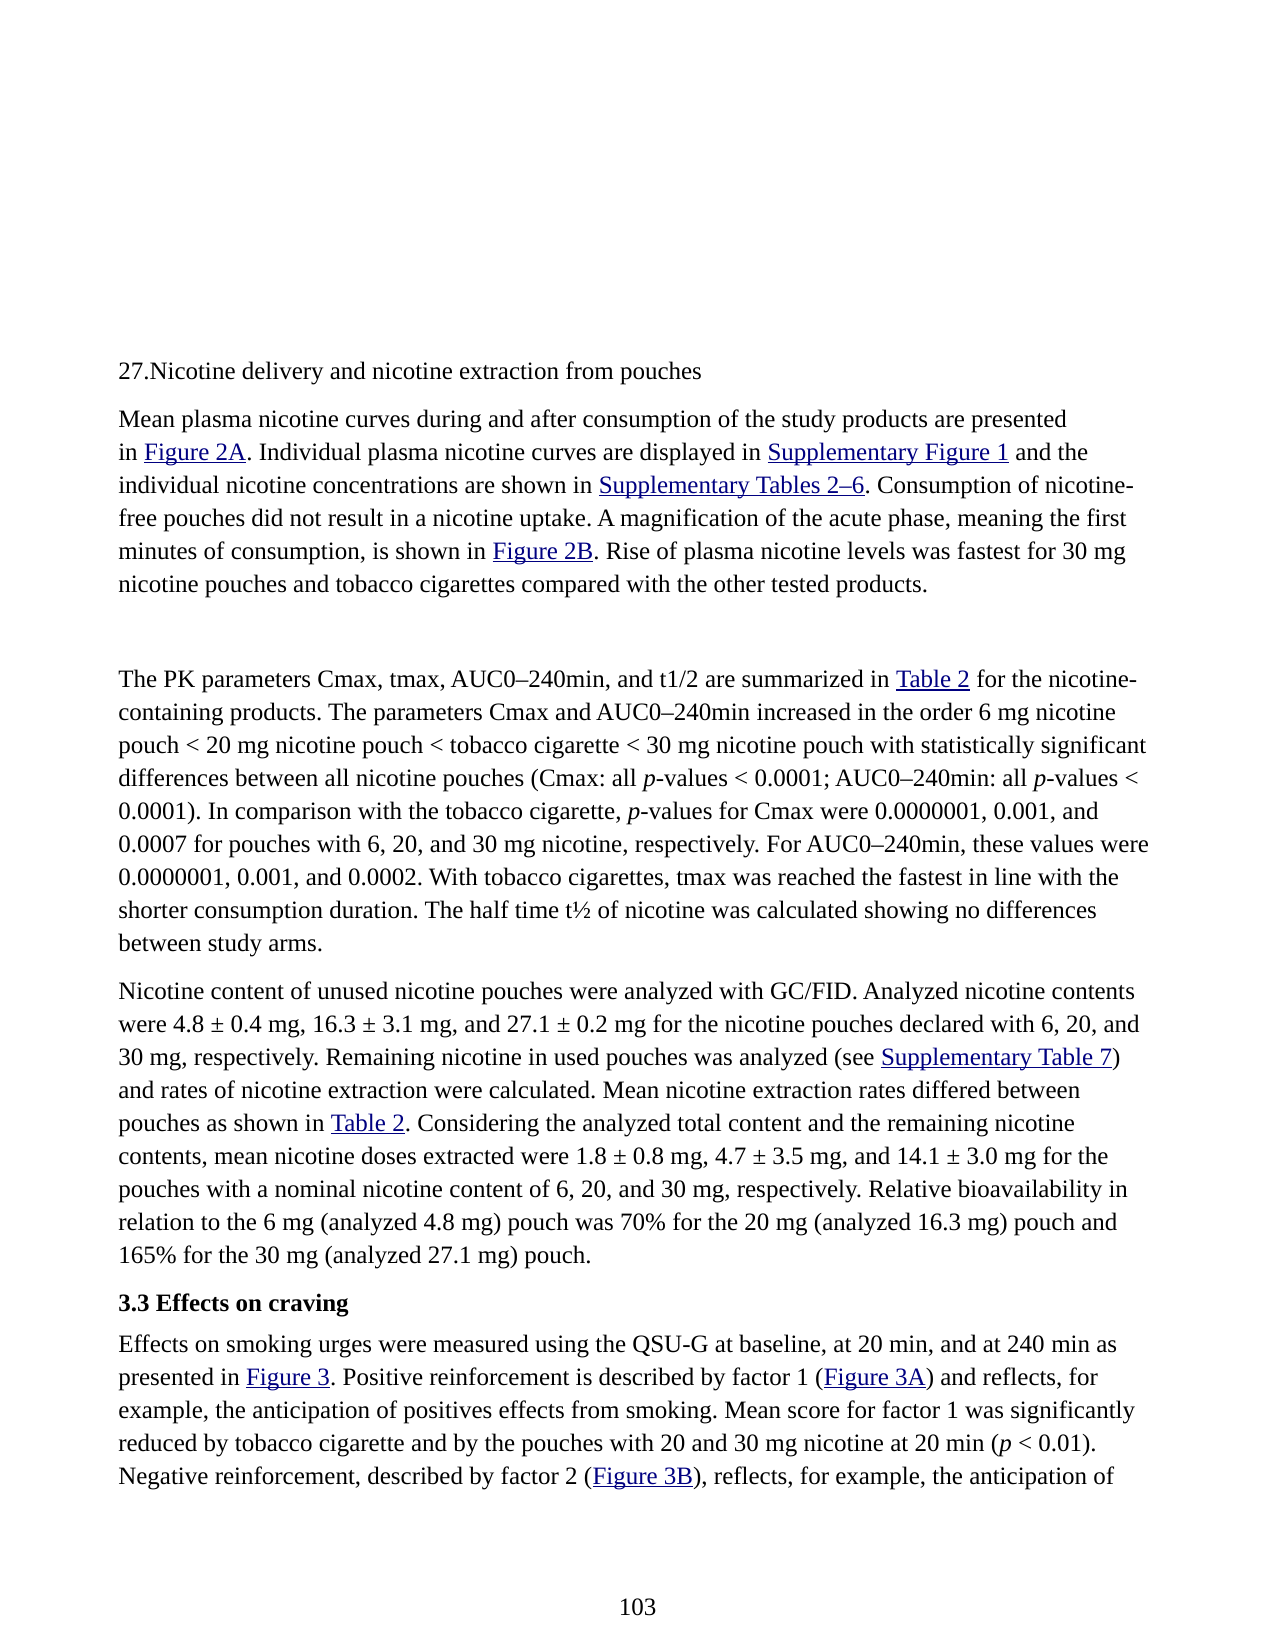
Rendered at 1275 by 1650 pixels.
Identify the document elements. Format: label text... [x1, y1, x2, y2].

text Nicotine content of unused nicotine pouches were analyzed with GC/FID. Analyzed nicotine contents were 4.8 ± 0.4 mg, 16.3 ± 3.1 mg, and 27.1 ± 0.2 mg for the nicotine pouches declared with 6, 20, and 30 mg, respectively. Remaining nicotine in used pouches was analyzed (see Supplementary Table 7) and rates of nicotine extraction were calculated. Mean nicotine extraction rates differed between pouches as shown in Table 2. Considering the analyzed total content and the remaining nicotine contents, mean nicotine doses extracted were 1.8 ± 0.8 mg, 4.7 ± 3.5 mg, and 14.1 ± 3.0 mg for the pouches with a nominal nicotine content of 6, 20, and 30 mg, respectively. Relative bioavailability in relation to the 6 mg (analyzed 4.8 mg) pouch was 70% for the 20 mg (analyzed 16.3 mg) pouch and 165% for the 30 mg (analyzed 27.1 mg) pouch. [118, 976, 1157, 1269]
text The PK parameters Cmax, tmax, AUC0–240min, and t1/2 are summarized in Table 2 for the nicotine-containing products. The parameters Cmax and AUC0–240min increased in the order 6 mg nicotine pouch < 20 mg nicotine pouch < tobacco cigarette < 30 mg nicotine pouch with statistically significant differences between all nicotine pouches (Cmax: all p-values < 0.0001; AUC0–240min: all p-values < 0.0001). In comparison with the tobacco cigarette, p-values for Cmax were 0.0000001, 0.001, and 0.0007 for pouches with 6, 20, and 30 mg nicotine, respectively. For AUC0–240min, these values were 0.0000001, 0.001, and 0.0002. With tobacco cigarettes, tmax was reached the fastest in line with the shorter consumption duration. The half time t½ of nicotine was calculated showing no differences between study arms. [118, 664, 1157, 957]
subtitle 3.3 Effects on craving [118, 1288, 1157, 1316]
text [118, 1329, 1157, 1490]
text Mean plasma nicotine curves during and after consumption of the study products are presented in Figure 2A. Individual plasma nicotine curves are displayed in Supplementary Figure 1 and the individual nicotine concentrations are shown in Supplementary Tables 2–6. Consumption of nicotine-free pouches did not result in a nicotine uptake. A magnification of the acute phase, meaning the first minutes of consumption, is shown in Figure 2B. Rise of plasma nicotine levels was fastest for 30 mg nicotine pouches and tobacco cigarettes compared with the other tested products. [118, 404, 1157, 598]
text 27.Nicotine delivery and nicotine extraction from pouches [118, 356, 1157, 385]
